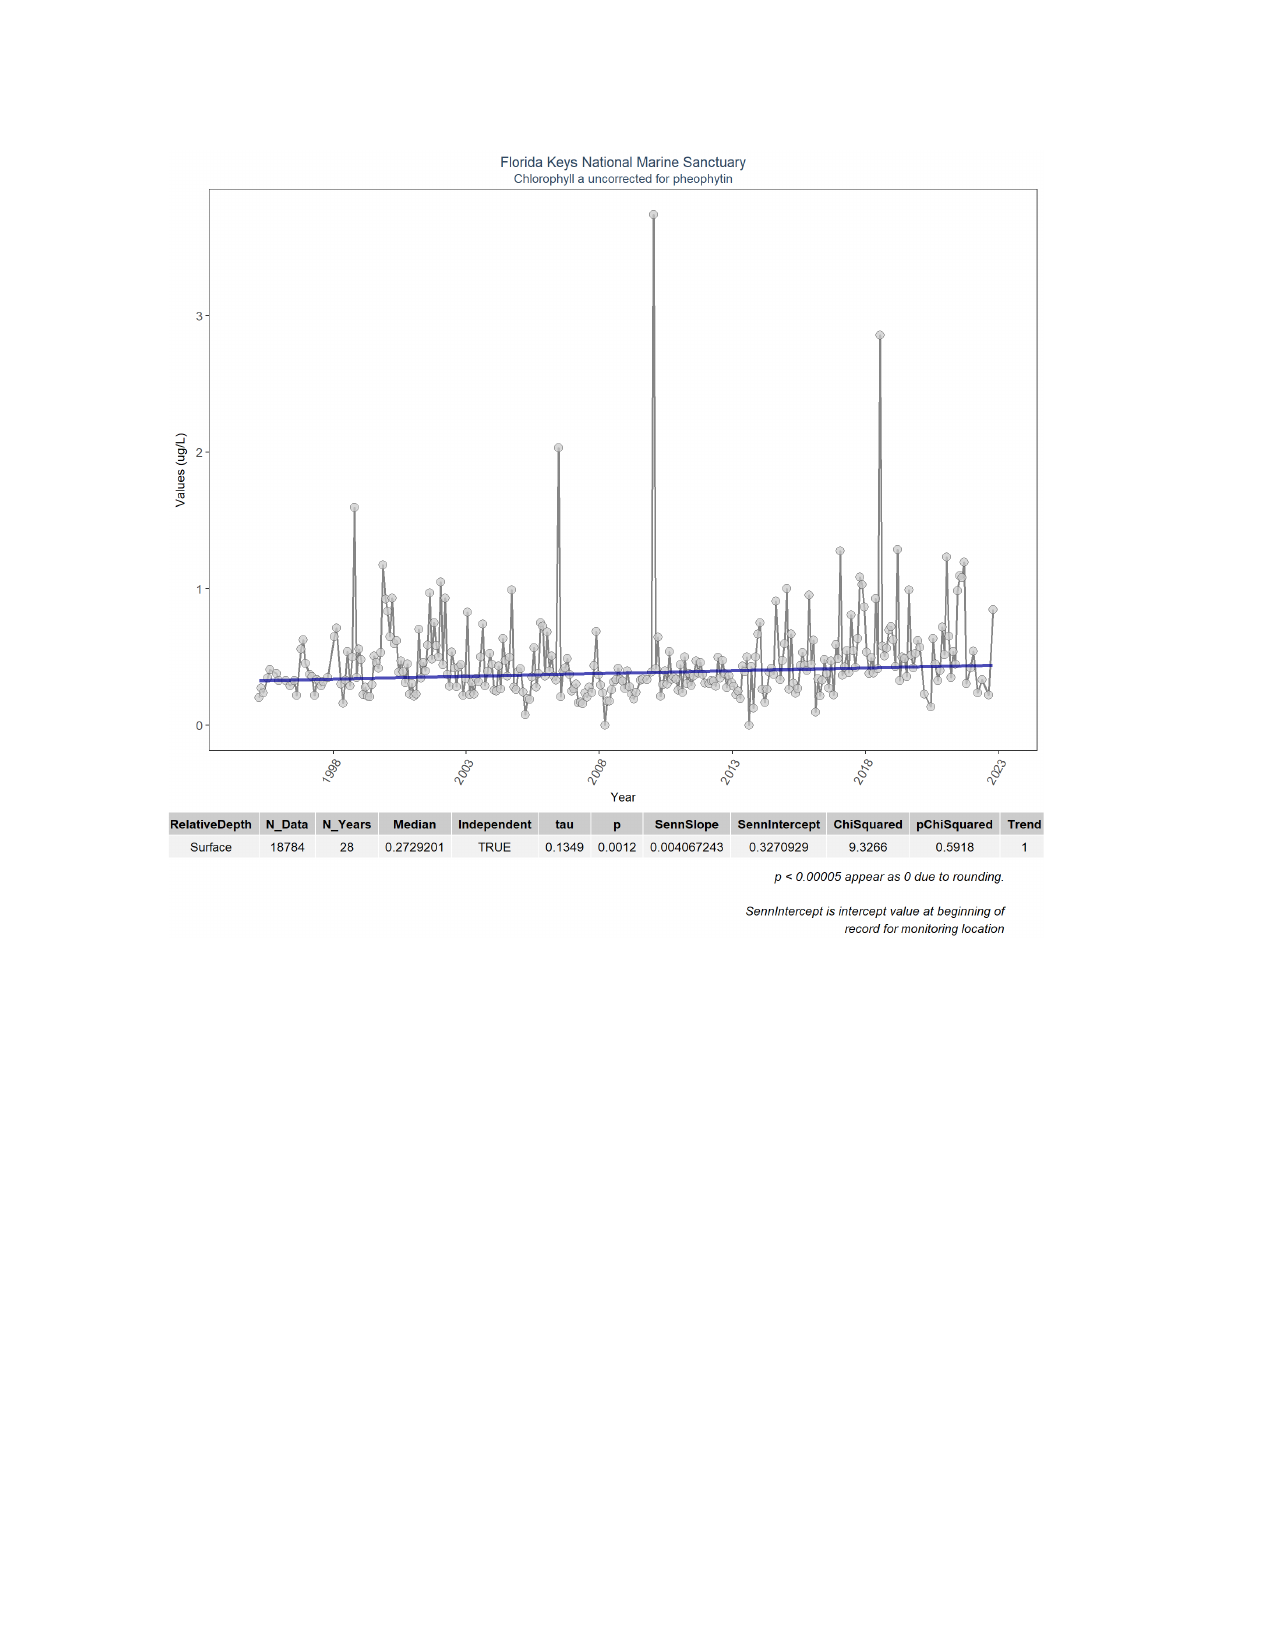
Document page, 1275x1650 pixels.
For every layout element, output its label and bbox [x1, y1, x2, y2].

picture [168, 150, 1044, 938]
